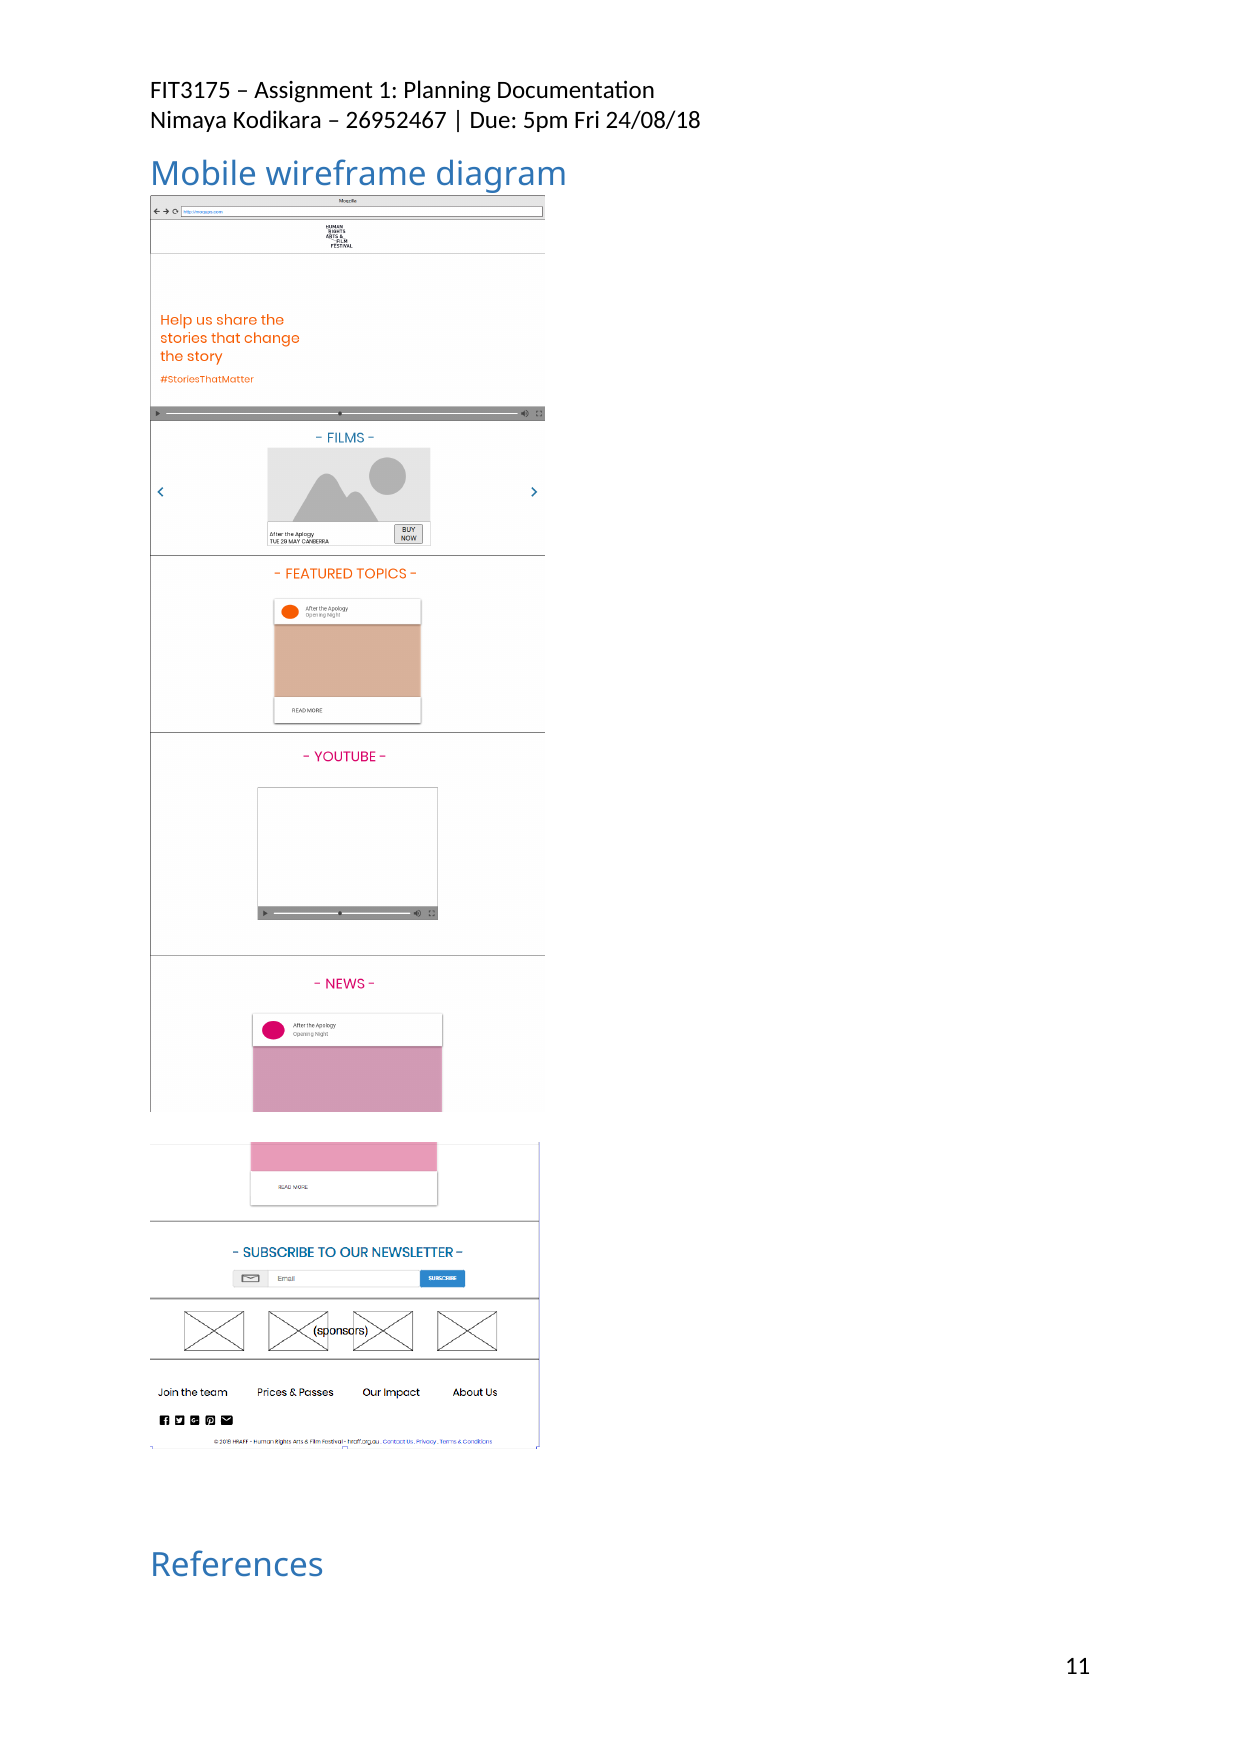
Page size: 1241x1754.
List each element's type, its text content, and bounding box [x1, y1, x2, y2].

picture [150, 1142, 540, 1449]
subtitle Mobile wireframe diagram [150, 150, 1090, 195]
picture [150, 195, 545, 1112]
text References [150, 1540, 1090, 1586]
